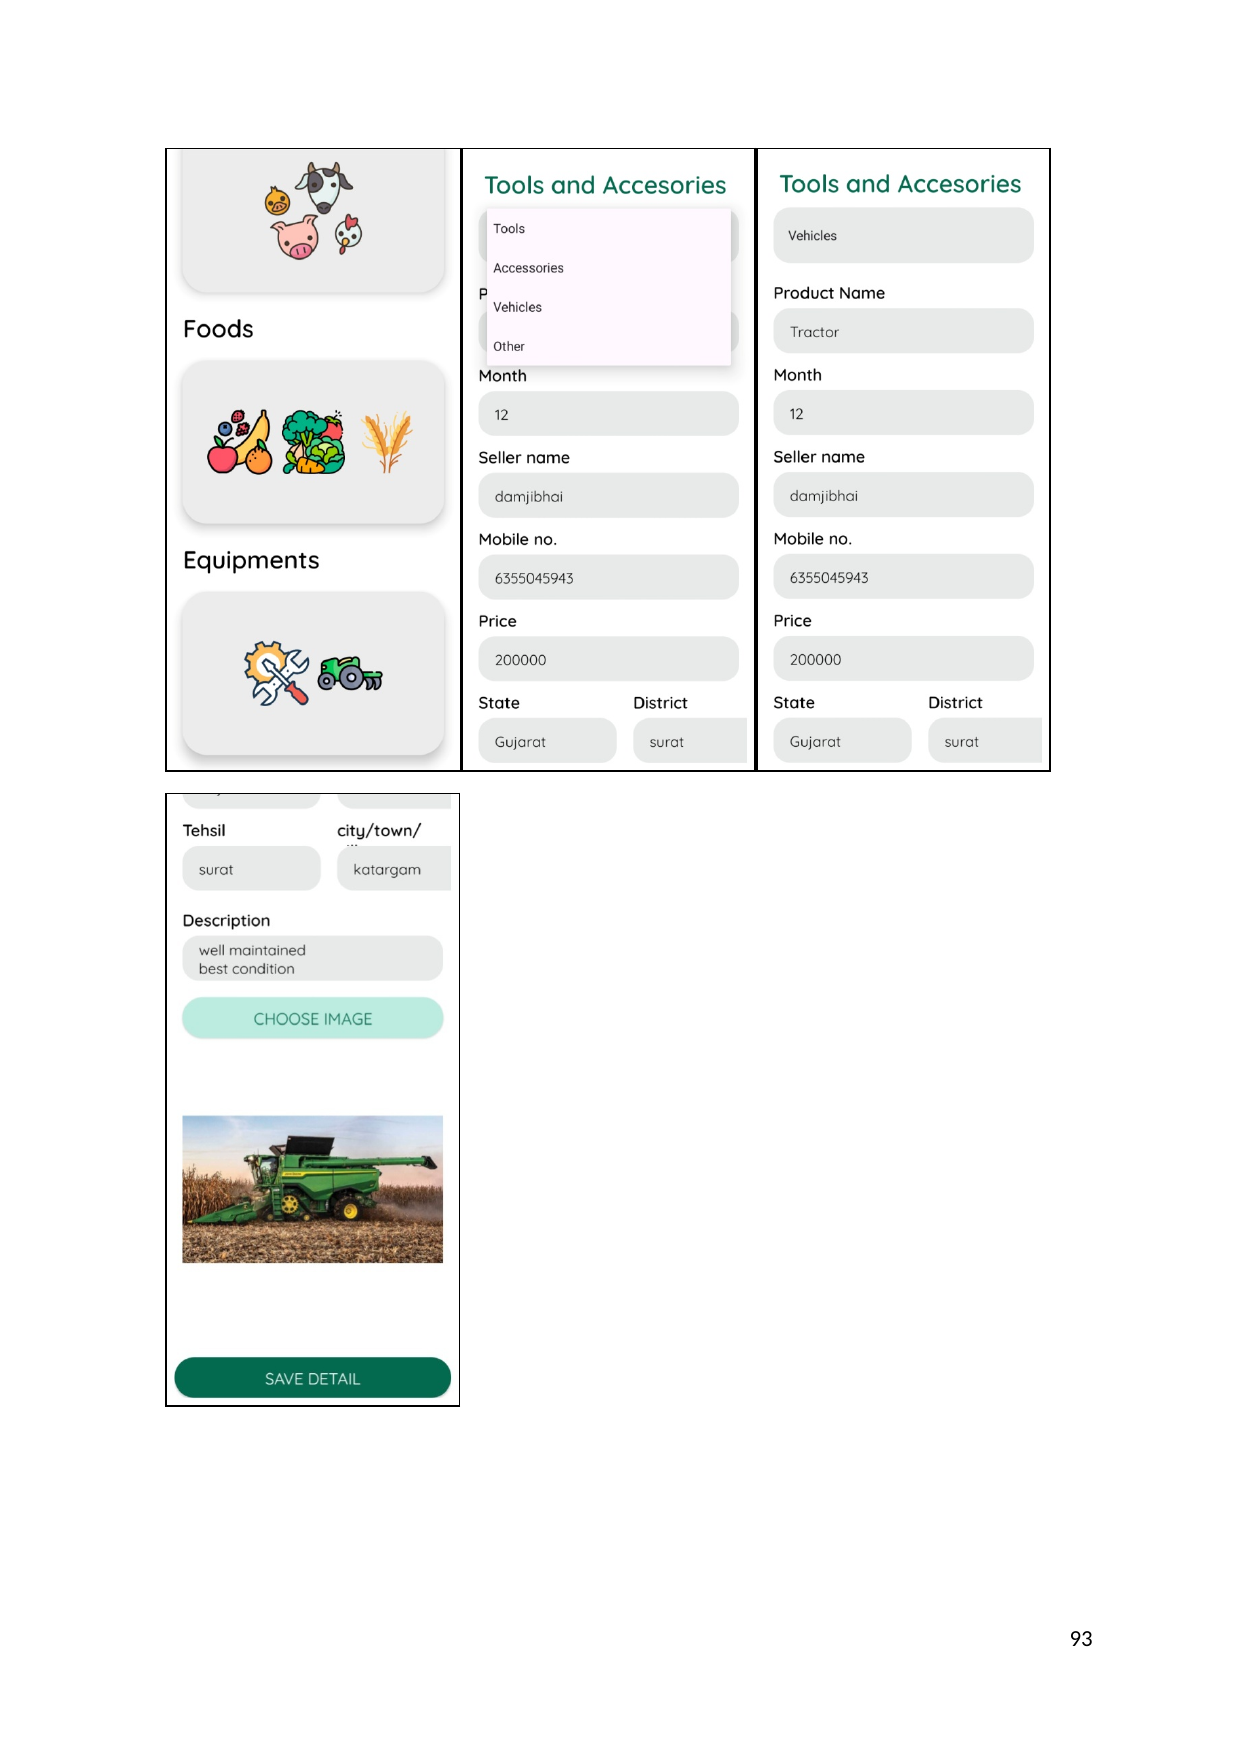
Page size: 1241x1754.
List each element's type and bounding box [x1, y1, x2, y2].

picture [167, 794, 459, 1405]
picture [463, 149, 754, 770]
picture [167, 149, 460, 770]
picture [758, 149, 1049, 770]
